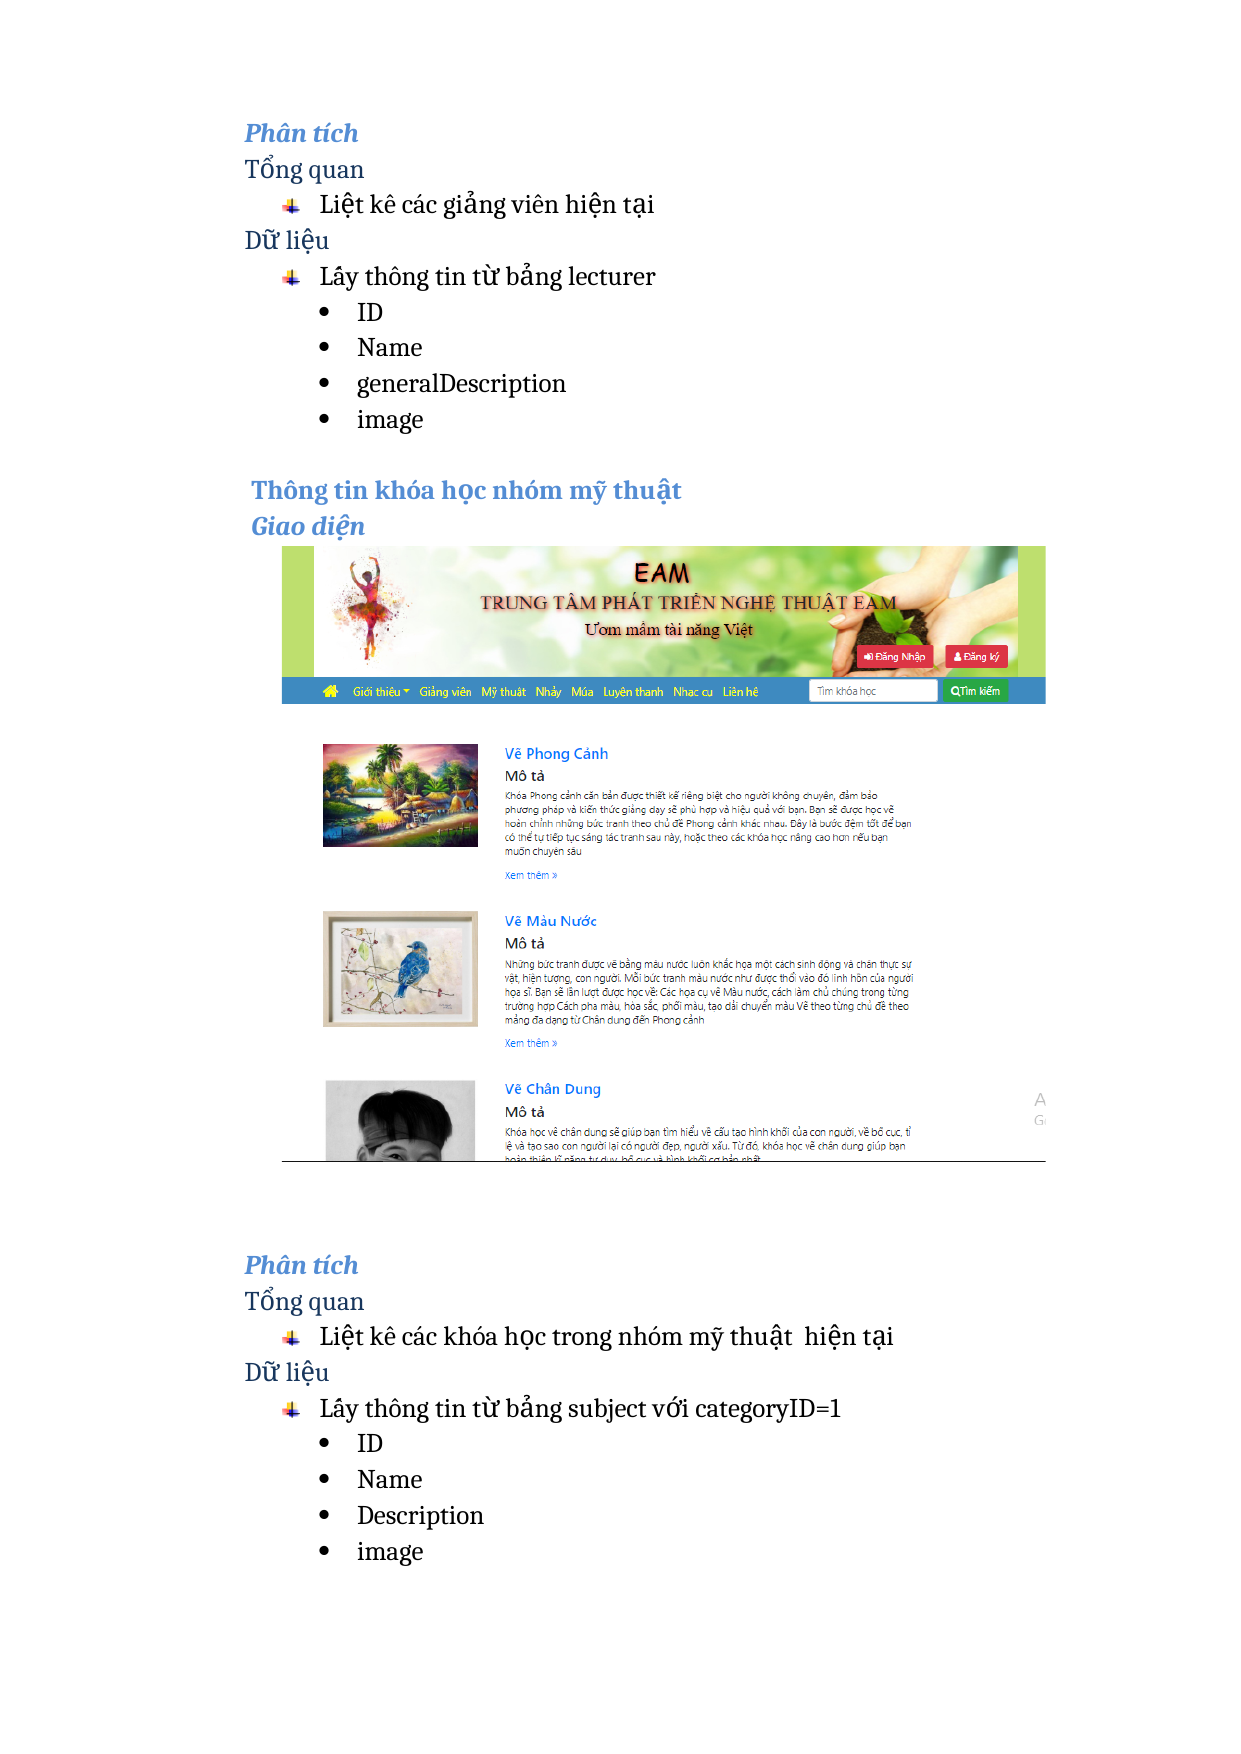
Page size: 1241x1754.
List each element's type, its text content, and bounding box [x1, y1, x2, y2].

picture [281, 546, 1046, 1162]
list Tổng quan [244, 1286, 1122, 1317]
list Dữ liệu [244, 1357, 1122, 1388]
list Phân tích [244, 118, 1122, 149]
list Tổng quan [244, 154, 1122, 185]
list ID [319, 1428, 1122, 1460]
list Thông tin khóa học nhóm mỹ thuật [251, 475, 1122, 507]
picture [282, 1400, 300, 1418]
list Name [319, 332, 1122, 364]
list Liệt kê các khóa học trong nhóm mỹ thuật hiện tại [282, 1321, 1122, 1352]
list Giao diện [251, 511, 1122, 542]
list Dữ liệu [244, 225, 1122, 256]
list Liệt kê các giảng viên hiện tại [282, 189, 1122, 221]
list Description [319, 1500, 1122, 1531]
picture [282, 268, 300, 286]
list image [319, 404, 1122, 435]
list Phân tích [244, 1250, 1122, 1281]
list image [319, 1536, 1122, 1567]
list Lấy thông tin từ bảng subject với categoryID=1 [282, 1393, 1122, 1424]
list ID [319, 297, 1122, 328]
list Name [319, 1464, 1122, 1495]
list Lấy thông tin từ bảng lecturer [282, 261, 1122, 292]
list generalDescription [319, 368, 1122, 399]
picture [282, 1329, 300, 1346]
picture [282, 197, 300, 214]
